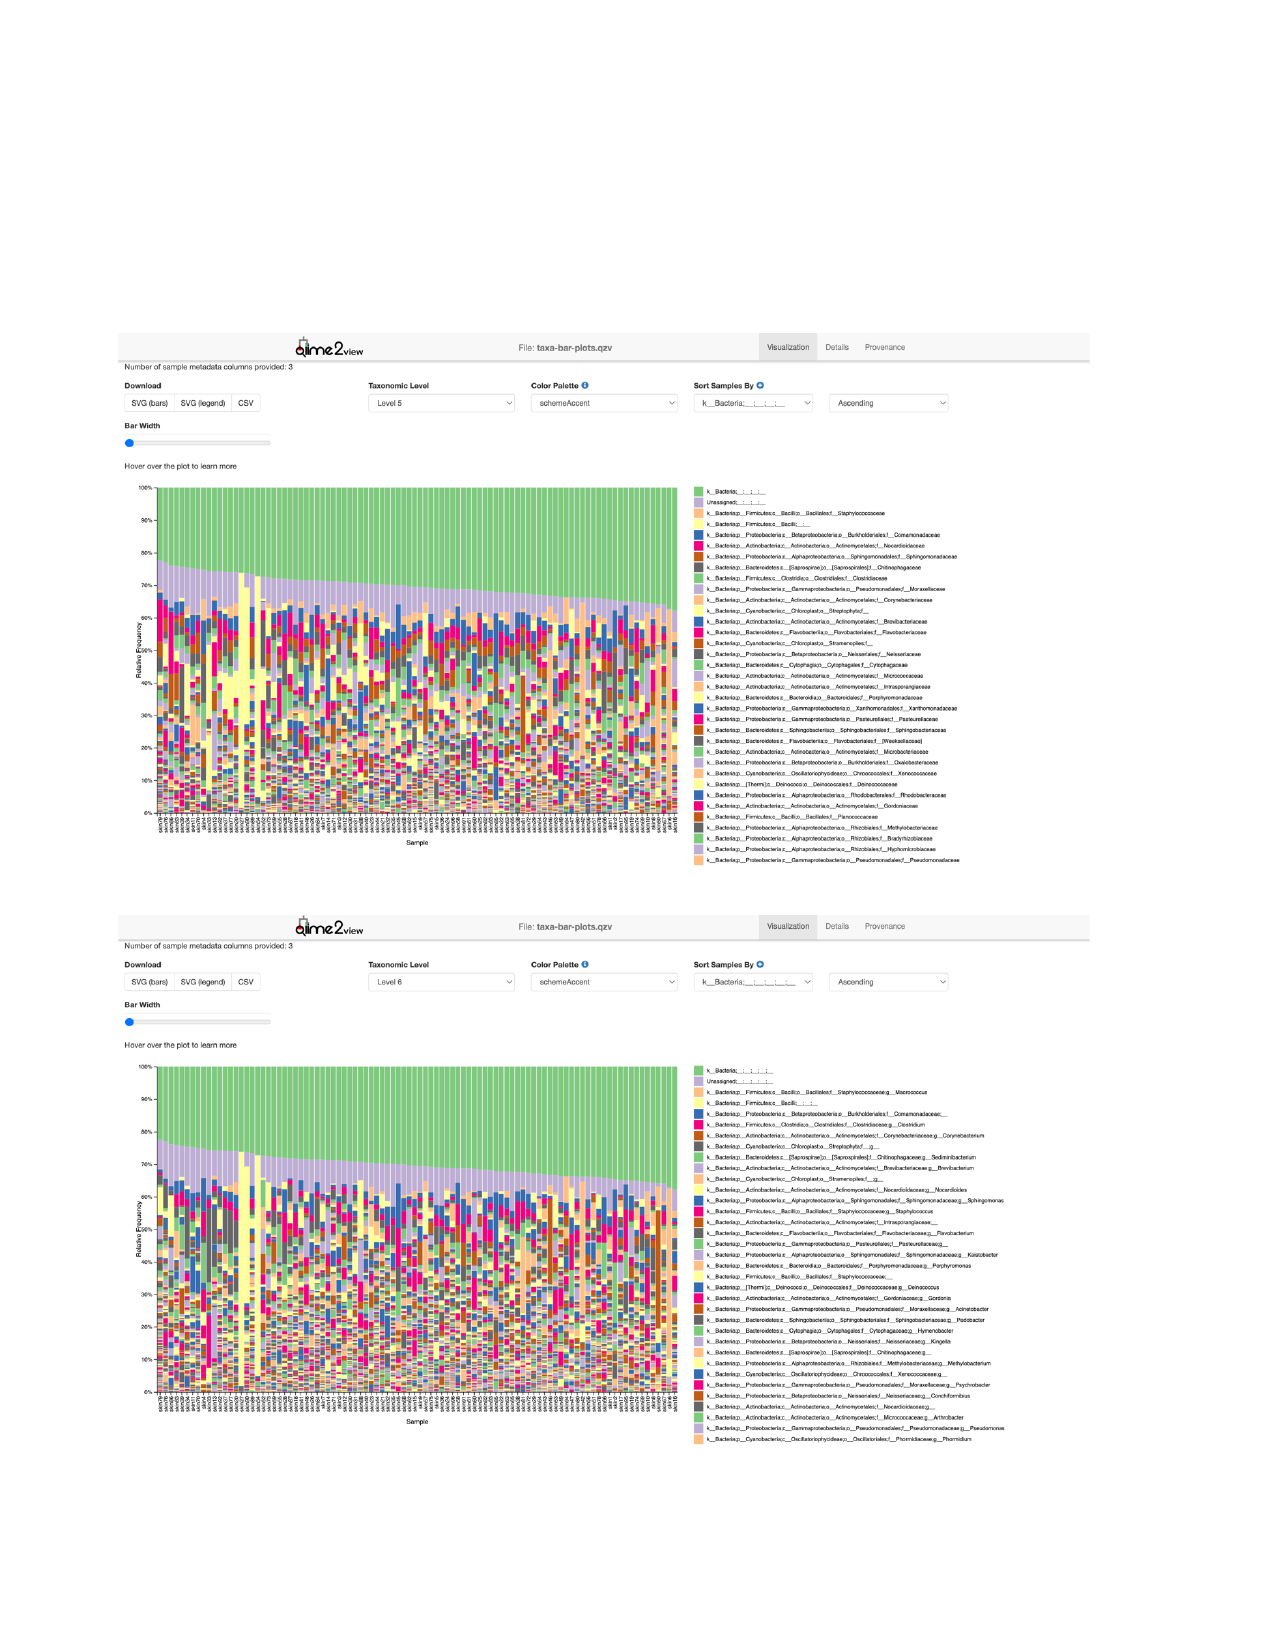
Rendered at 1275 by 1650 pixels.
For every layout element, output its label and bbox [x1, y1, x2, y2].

picture [116, 333, 1088, 865]
picture [116, 915, 1088, 1444]
